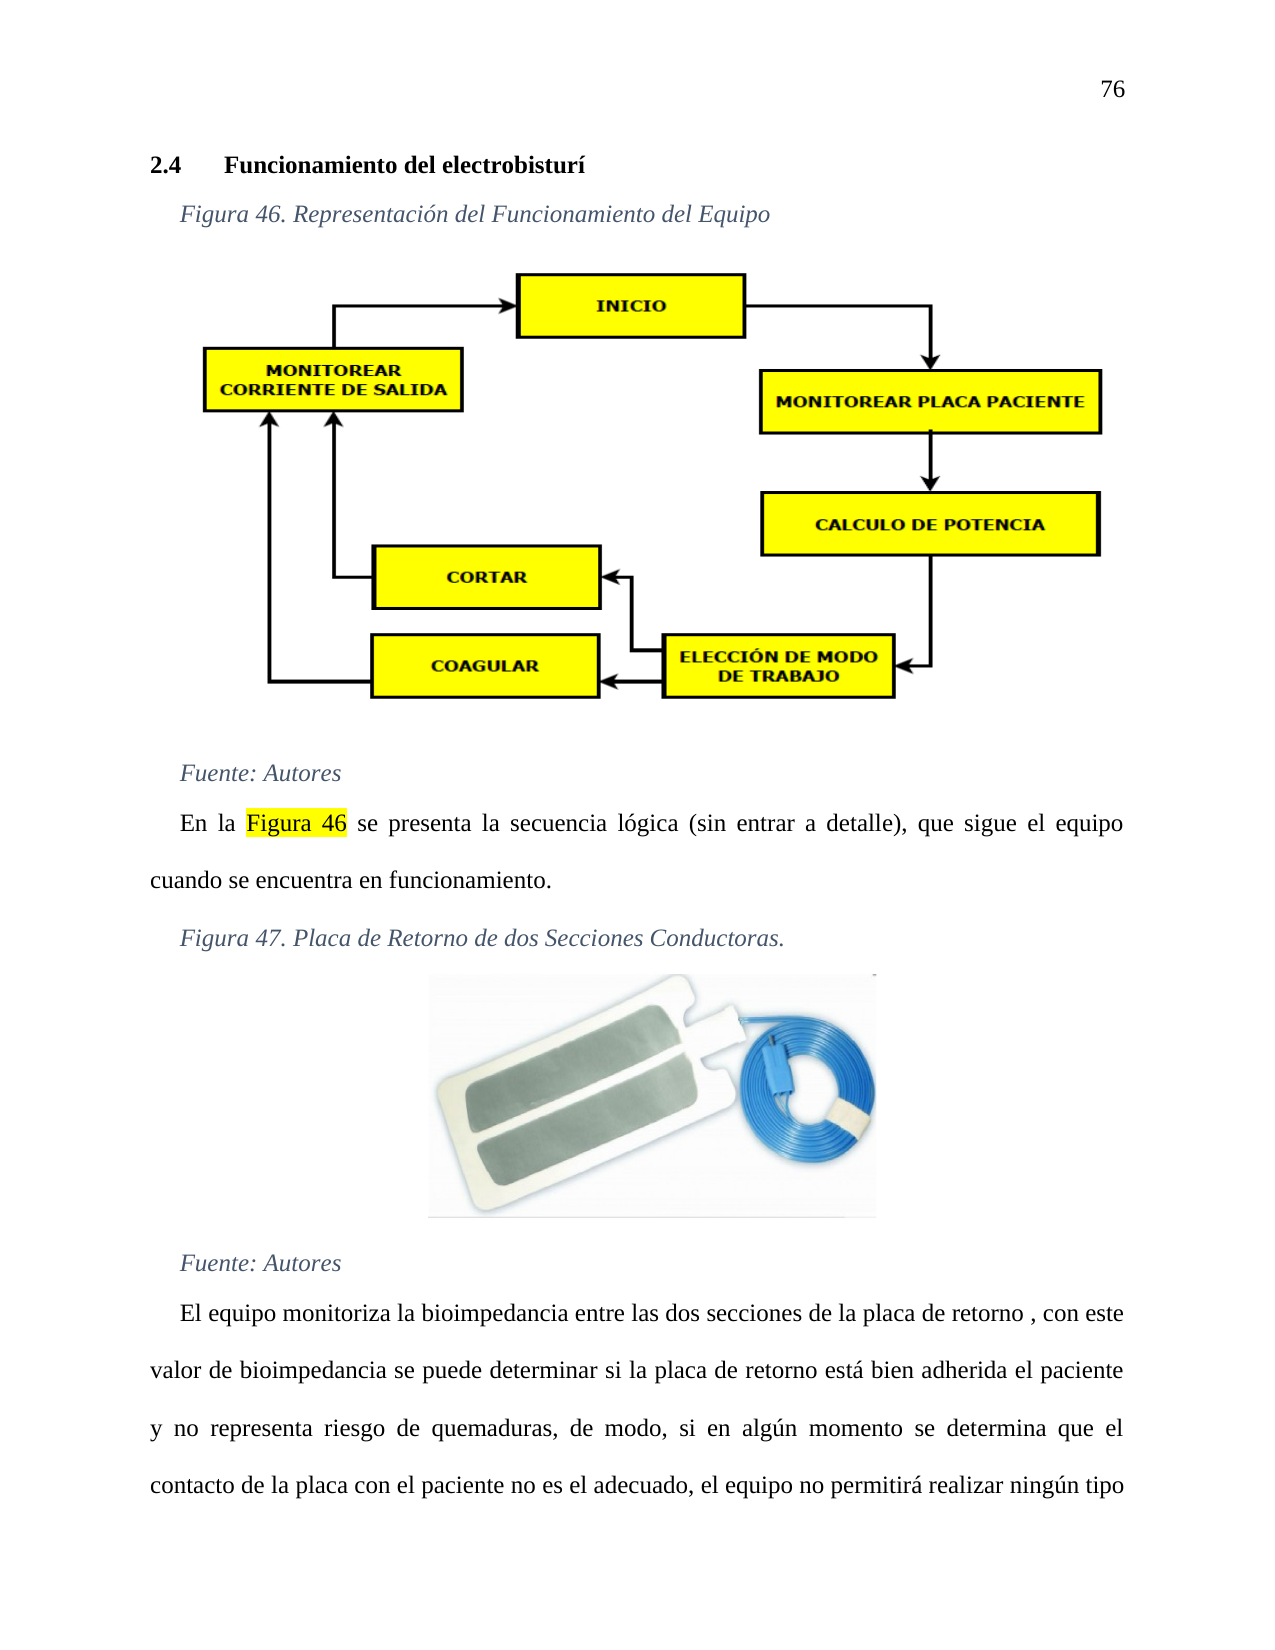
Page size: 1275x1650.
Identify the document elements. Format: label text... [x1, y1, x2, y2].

picture [428, 972, 877, 1220]
text Figura 47. Placa de Retorno de dos Secciones Conductoras. [150, 923, 1125, 952]
text Fuente: Autores [150, 758, 1125, 787]
text Fuente: Autores [150, 1248, 1125, 1277]
picture [179, 249, 1129, 730]
subtitle Funcionamiento del electrobisturí [150, 150, 1125, 179]
text En la Figura 46 se presenta la secuencia lógica (sin entrar a detalle), que sigue el equipo cuando se encuentra en funcionamiento. [150, 808, 1125, 894]
text Figura 46. Representación del Funcionamiento del Equipo [150, 199, 1125, 228]
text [150, 1298, 1125, 1499]
